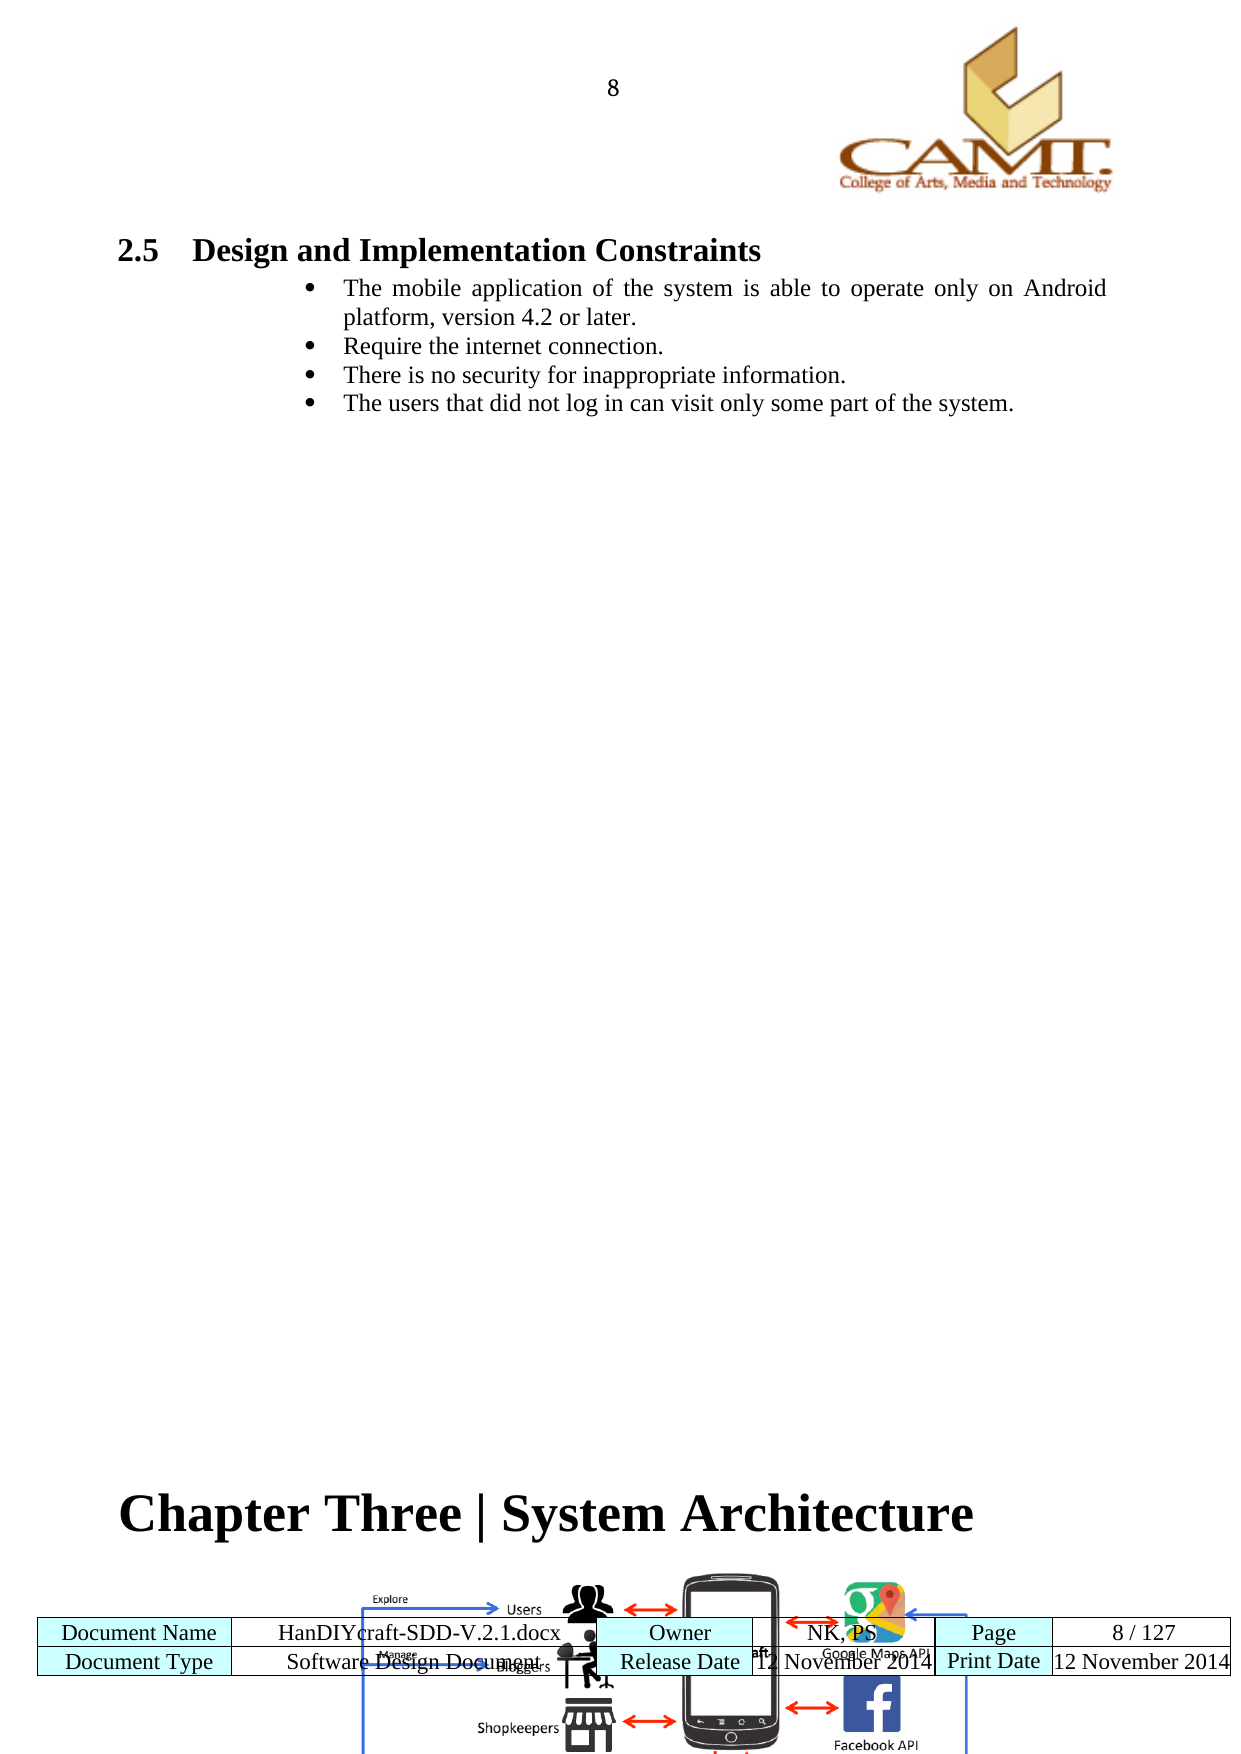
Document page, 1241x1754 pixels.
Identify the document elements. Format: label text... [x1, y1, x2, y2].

list The mobile application of the system is able to operate only on Android platform, version 4.2 or later. [306, 273, 1108, 331]
list Require the internet connection. [306, 331, 1108, 360]
text Chapter Three | System Architecture [118, 1481, 1108, 1543]
list The users that did not log in can visit only some part of the system. [306, 388, 1108, 417]
list Design and Implementation Constraints [117, 230, 1108, 269]
picture [755, 18, 1221, 207]
list There is no security for inappropriate information. [306, 360, 1108, 388]
